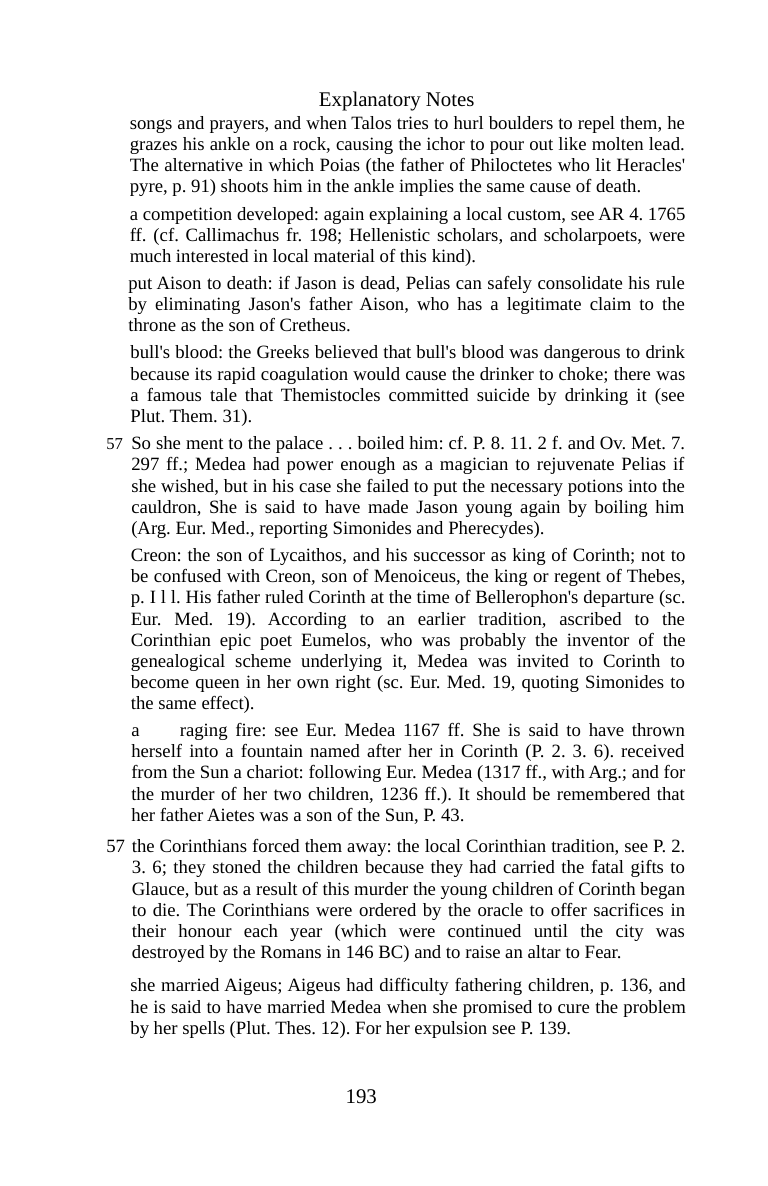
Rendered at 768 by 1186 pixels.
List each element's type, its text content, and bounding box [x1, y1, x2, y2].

text bull's blood: the Greeks believed that bull's blood was dangerous to drink because its rapid coagulation would cause the drinker to choke; there was a famous tale that Themistocles committed suicide by drinking it (see Plut. Them. 31). [130, 342, 686, 427]
list the Corinthians forced them away: the local Corinthian tradition, see P. 2. 3. 6; they stoned the children because they had carried the fatal gifts to Glauce, but as a result of this murder the young children of Corinth began to die. The Corinthians were ordered by the oracle to offer sacrifices in their honour each year (which were continued until the city was destroyed by the Romans in 146 BC) and to raise an altar to Fear. [106, 836, 686, 962]
text a competition developed: again explaining a local custom, see AR 4. 1765 ff. (cf. Callimachus fr. 198; Hellenistic scholars, and scholarpoets, were much interested in local material of this kind). [129, 203, 686, 266]
text she married Aigeus; Aigeus had difficulty fathering children, p. 136, and he is said to have married Medea when she promised to cure the problem by her spells (Plut. Thes. 12). For her expulsion see P. 139. [130, 975, 686, 1038]
list raging fire: see Eur. Medea 1167 ff. She is said to have thrown herself into a fountain named after her in Corinth (P. 2. 3. 6). received from the Sun a chariot: following Eur. Medea (1317 ff., with Arg.; and for the murder of her two children, 1236 ff.). It should be remembered that her father Aietes was a son of the Sun, P. 43. [131, 720, 686, 825]
list So she ment to the palace . . . boiled him: cf. P. 8. 11. 2 f. and Ov. Met. 7. 297 ff.; Medea had power enough as a magician to rejuvenate Pelias if she wished, but in his case she failed to put the necessary potions into the cauldron, She is said to have made Jason young again by boiling him (Arg. Eur. Med., reporting Simonides and Pherecydes). [106, 433, 686, 538]
text put Aison to death: if Jason is dead, Pelias can safely consolidate his rule by eliminating Jason's father Aison, who has a legitimate claim to the throne as the son of Cretheus. [128, 273, 686, 336]
text Creon: the son of Lycaithos, and his successor as king of Corinth; not to be confused with Creon, son of Menoiceus, the king or regent of Thebes, p. I l l. His father ruled Corinth at the time of Bellerophon's departure (sc. Eur. Med. 19). According to an earlier tradition, ascribed to the Corinthian epic poet Eumelos, who was probably the inventor of the genealogical scheme underlying it, Medea was invited to Corinth to become queen in her own right (sc. Eur. Med. 19, quoting Simonides to the same effect). [131, 544, 686, 713]
